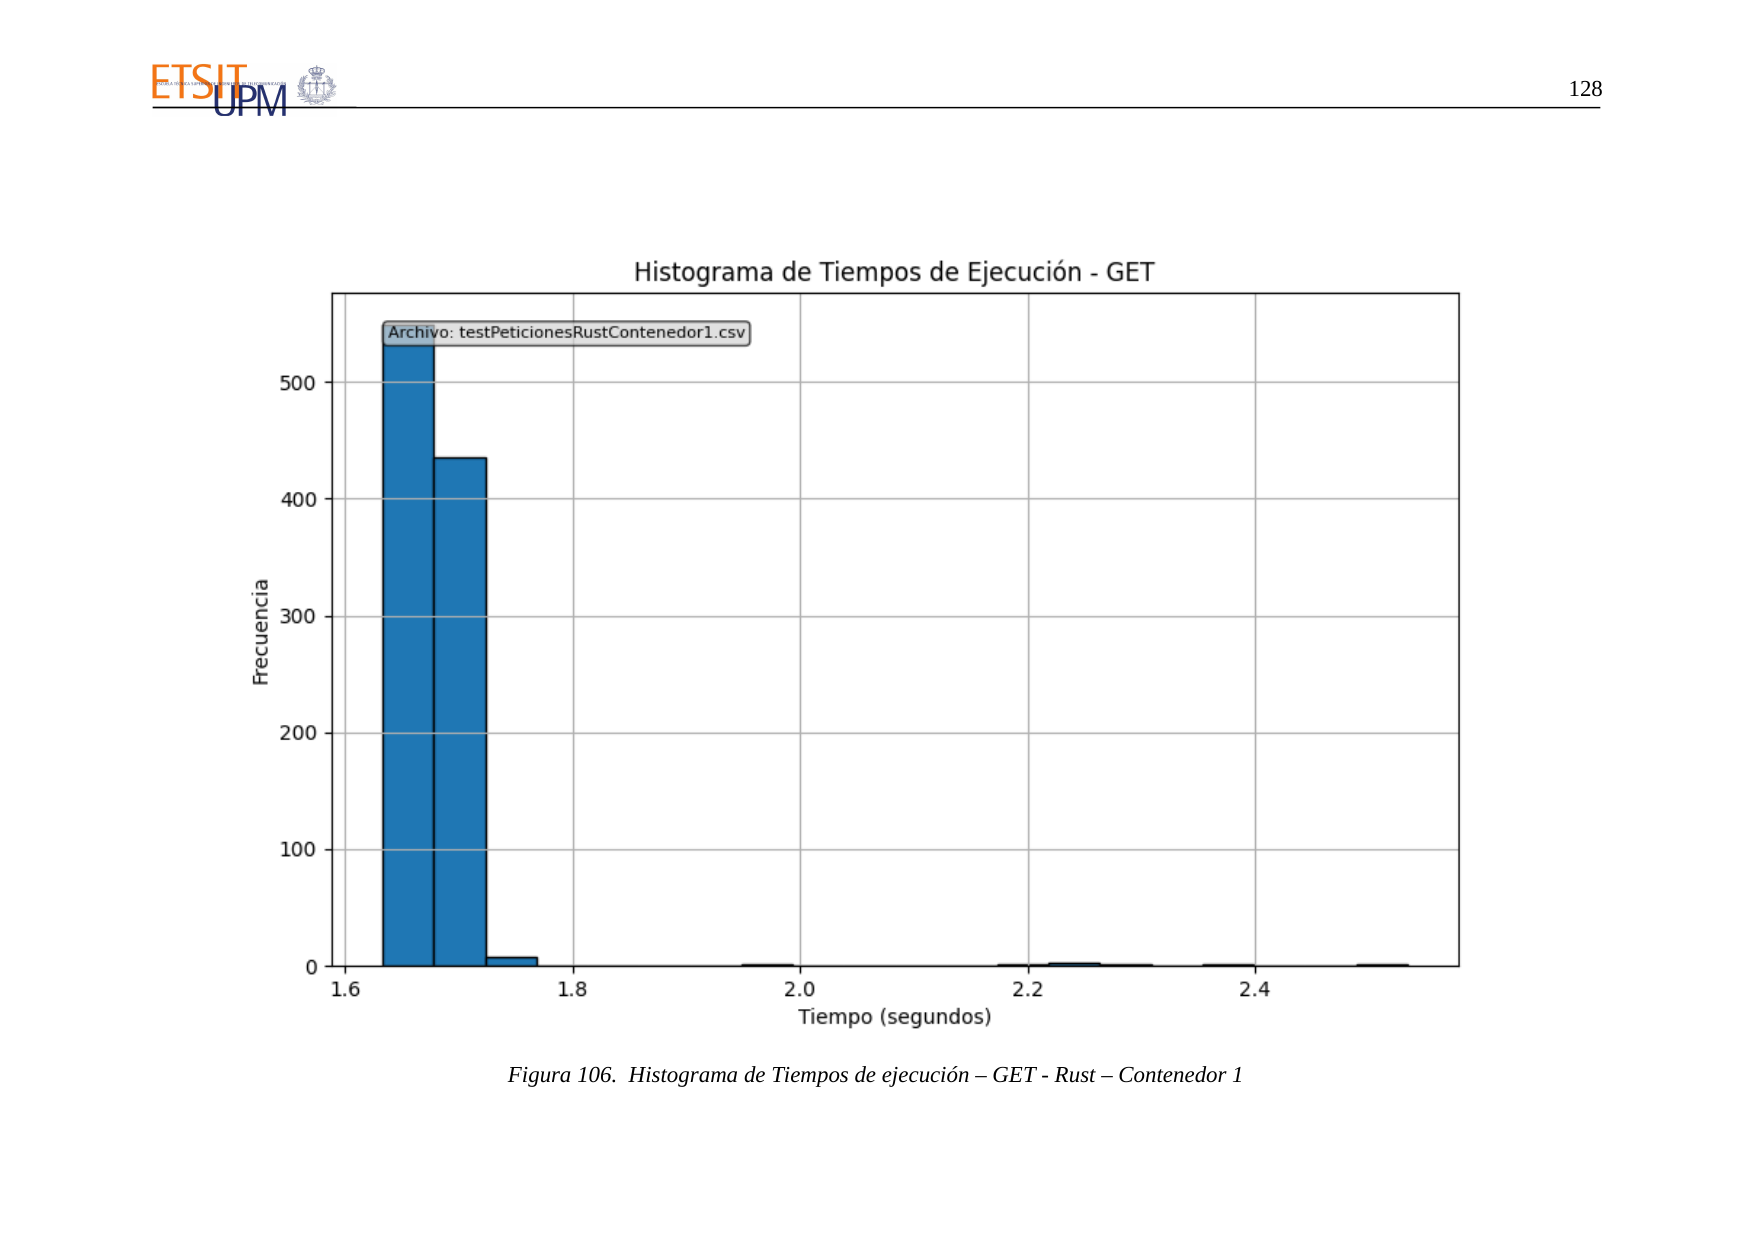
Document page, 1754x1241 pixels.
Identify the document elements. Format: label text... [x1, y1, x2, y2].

picture [150, 188, 1604, 1062]
text Figura 106. Histograma de Tiempos de ejecución – GET - Rust – Contenedor 1 [150, 1062, 1604, 1088]
picture [151, 63, 338, 117]
